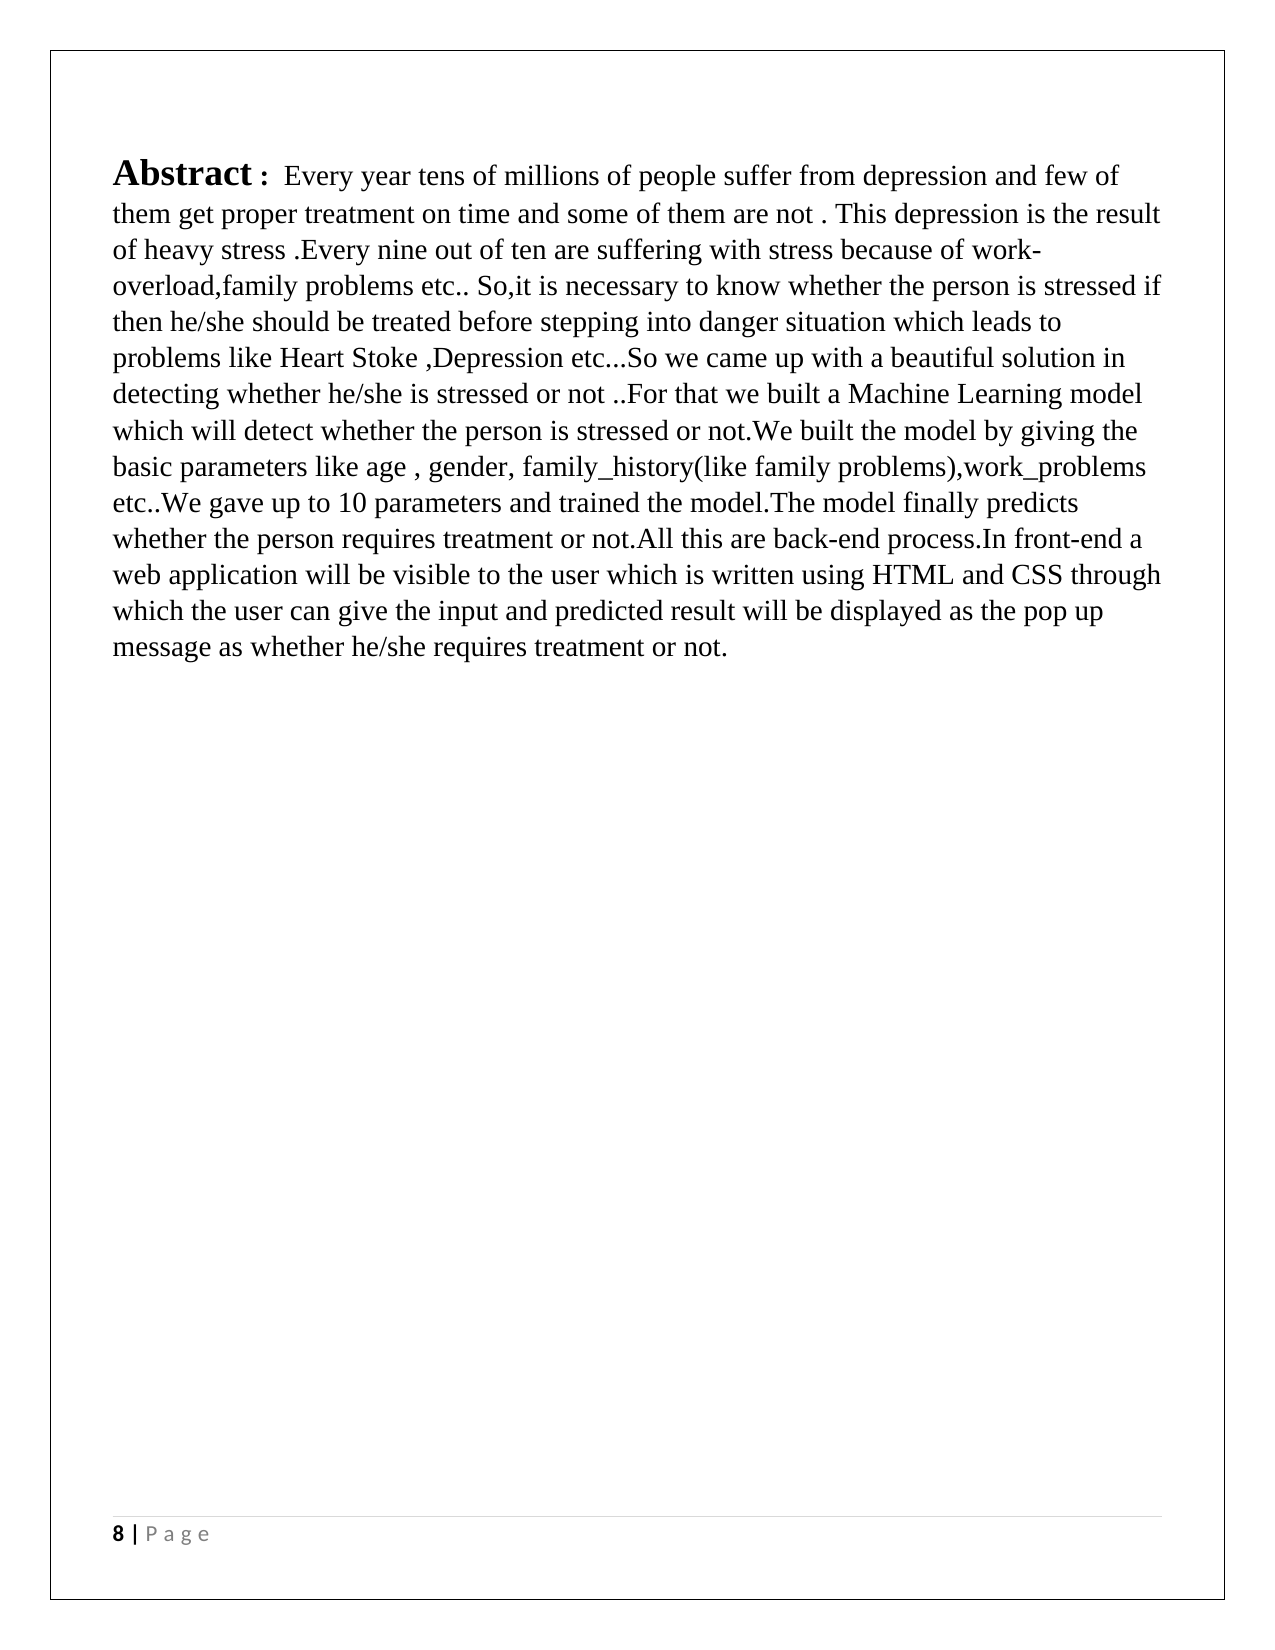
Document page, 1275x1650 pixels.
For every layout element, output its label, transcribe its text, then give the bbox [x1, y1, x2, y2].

text Abstract : Every year tens of millions of people suffer from depression and few of them get proper treatment on time and some of them are not . This depression is the result of heavy stress .Every nine out of ten are suffering with stress because of work-overload,family problems etc.. So,it is necessary to know whether the person is stressed if then he/she should be treated before stepping into danger situation which leads to problems like Heart Stoke ,Depression etc...So we came up with a beautiful solution in detecting whether he/she is stressed or not ..For that we built a Machine Learning model which will detect whether the person is stressed or not.We built the model by giving the basic parameters like age , gender, family_history(like family problems),work_problems etc..We gave up to 10 parameters and trained the model.The model finally predicts whether the person requires treatment or not.All this are back-end process.In front-end a web application will be visible to the user which is written using HTML and CSS through which the user can give the input and predicted result will be displayed as the pop up message as whether he/she requires treatment or not. [112, 150, 1162, 663]
